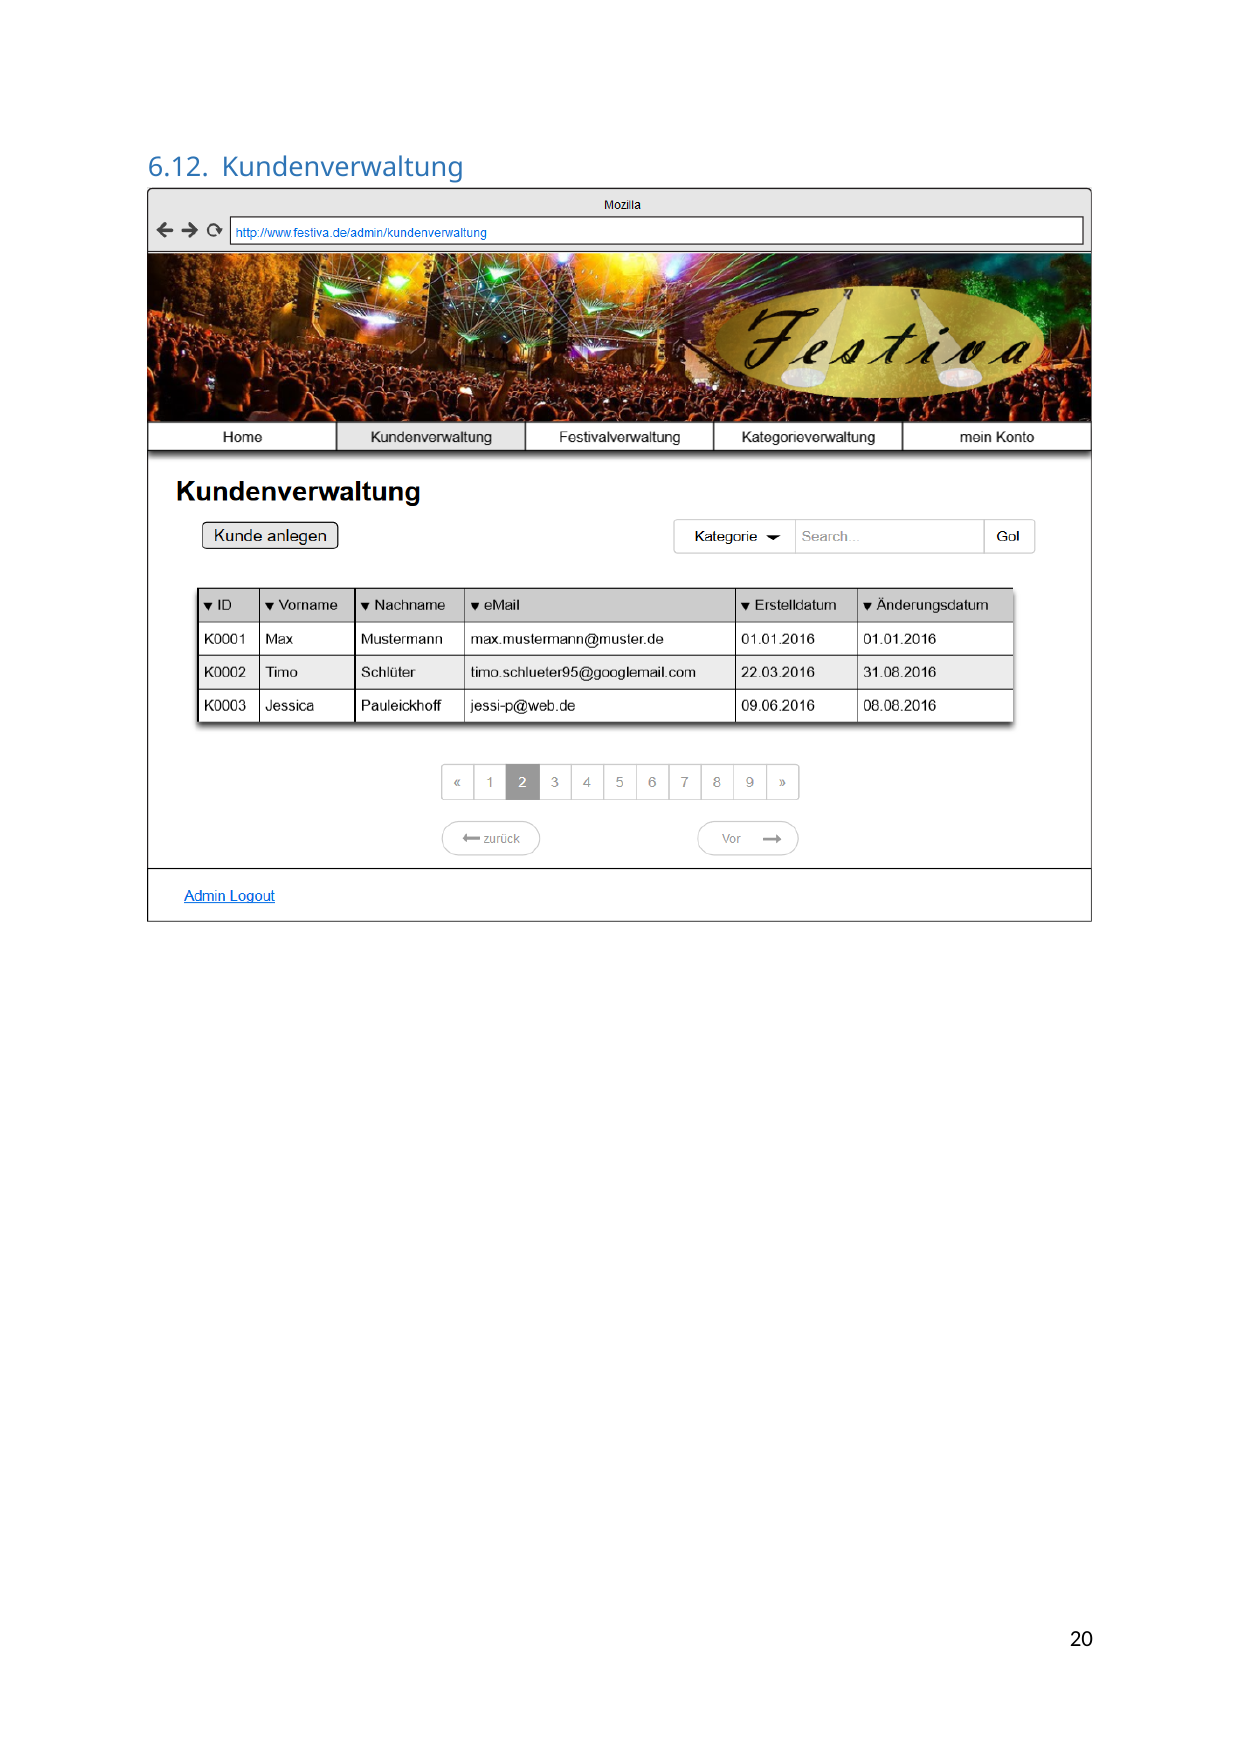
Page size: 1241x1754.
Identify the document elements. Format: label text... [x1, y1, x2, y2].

subtitle Kundenverwaltung [148, 148, 1093, 184]
picture [147, 187, 1092, 922]
